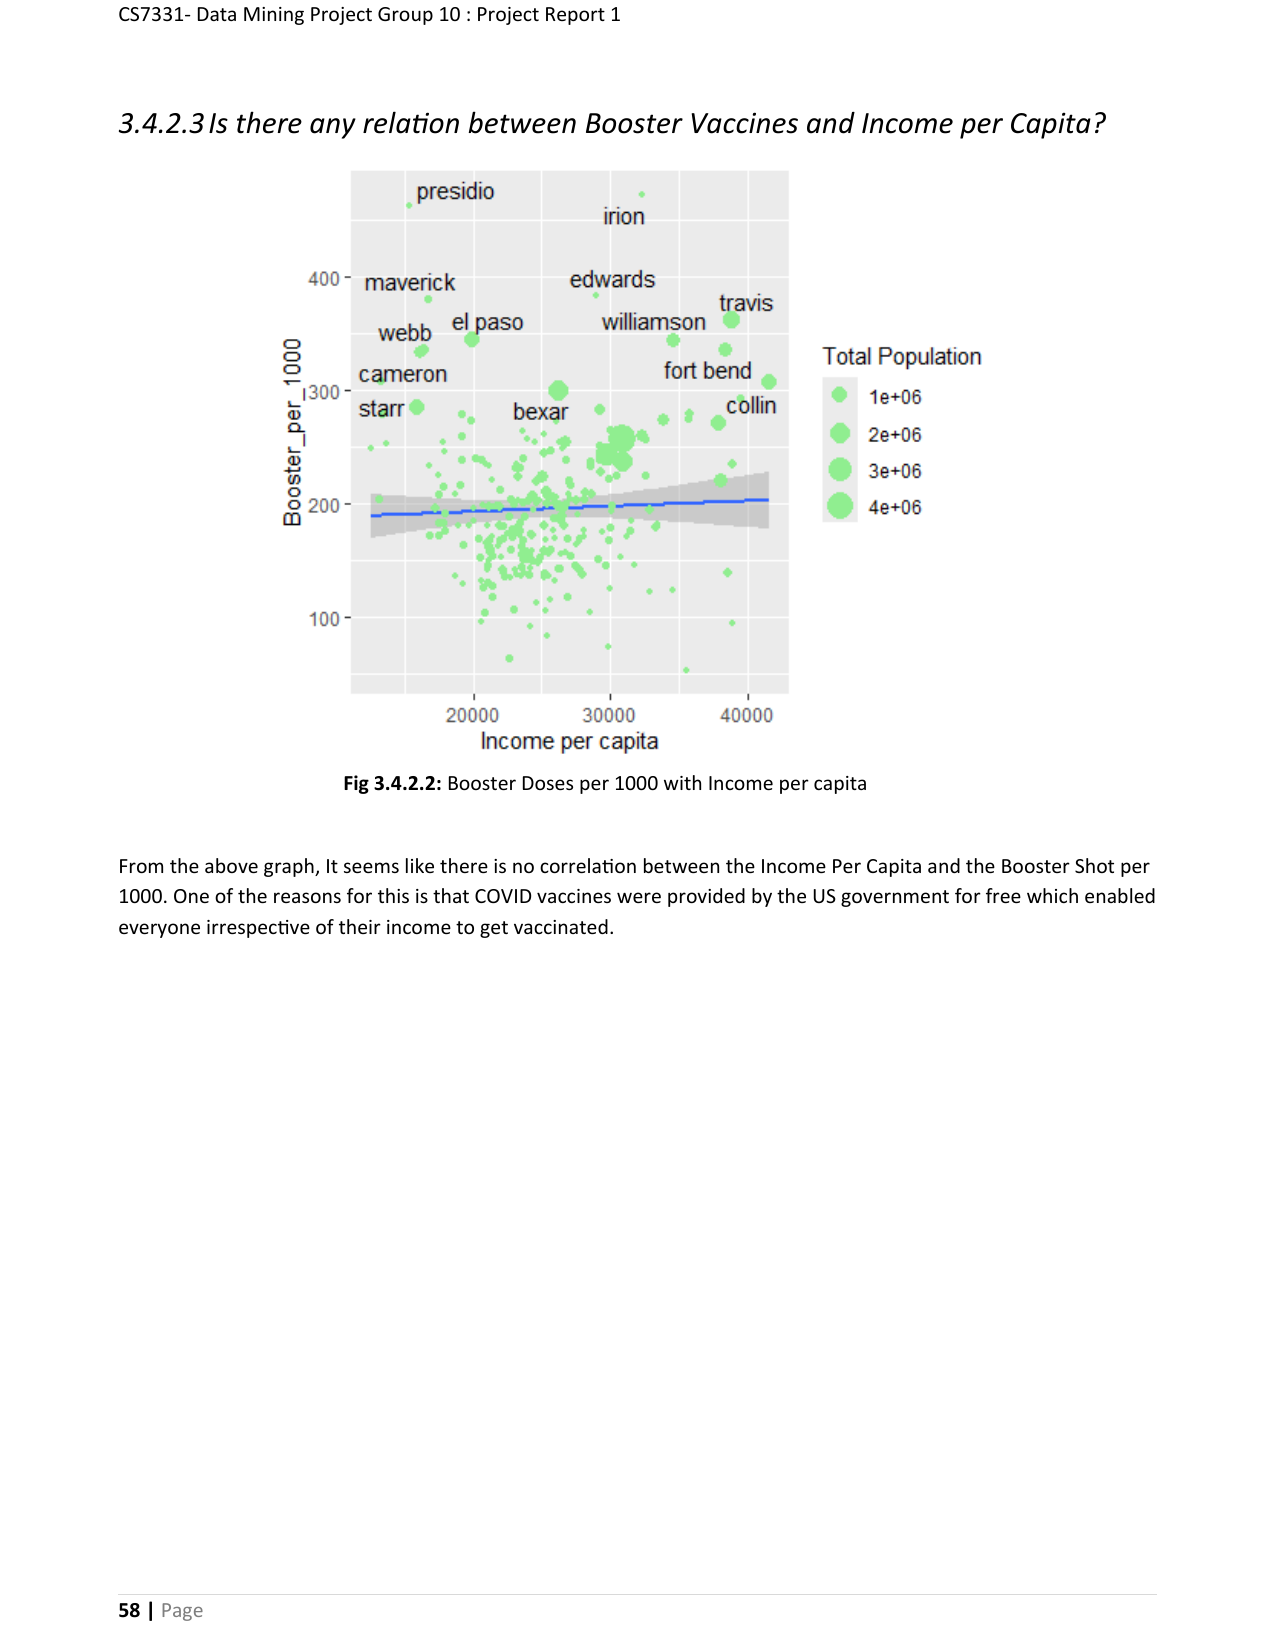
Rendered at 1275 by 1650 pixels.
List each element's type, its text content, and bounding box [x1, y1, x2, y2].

subtitle Is there any relation between Booster Vaccines and Income per Capita? [118, 103, 1157, 141]
text Fig 3.4.2.2: Booster Doses per 1000 with Income per capita [268, 769, 1157, 796]
text From the above graph, It seems like there is no correlation between the Income Per Capita and the Booster Shot per 1000. One of the reasons for this is that COVID vaccines were provided by the US government for free which enabled everyone irrespective of their income to get vaccinated. [118, 852, 1157, 940]
picture [270, 160, 1005, 765]
